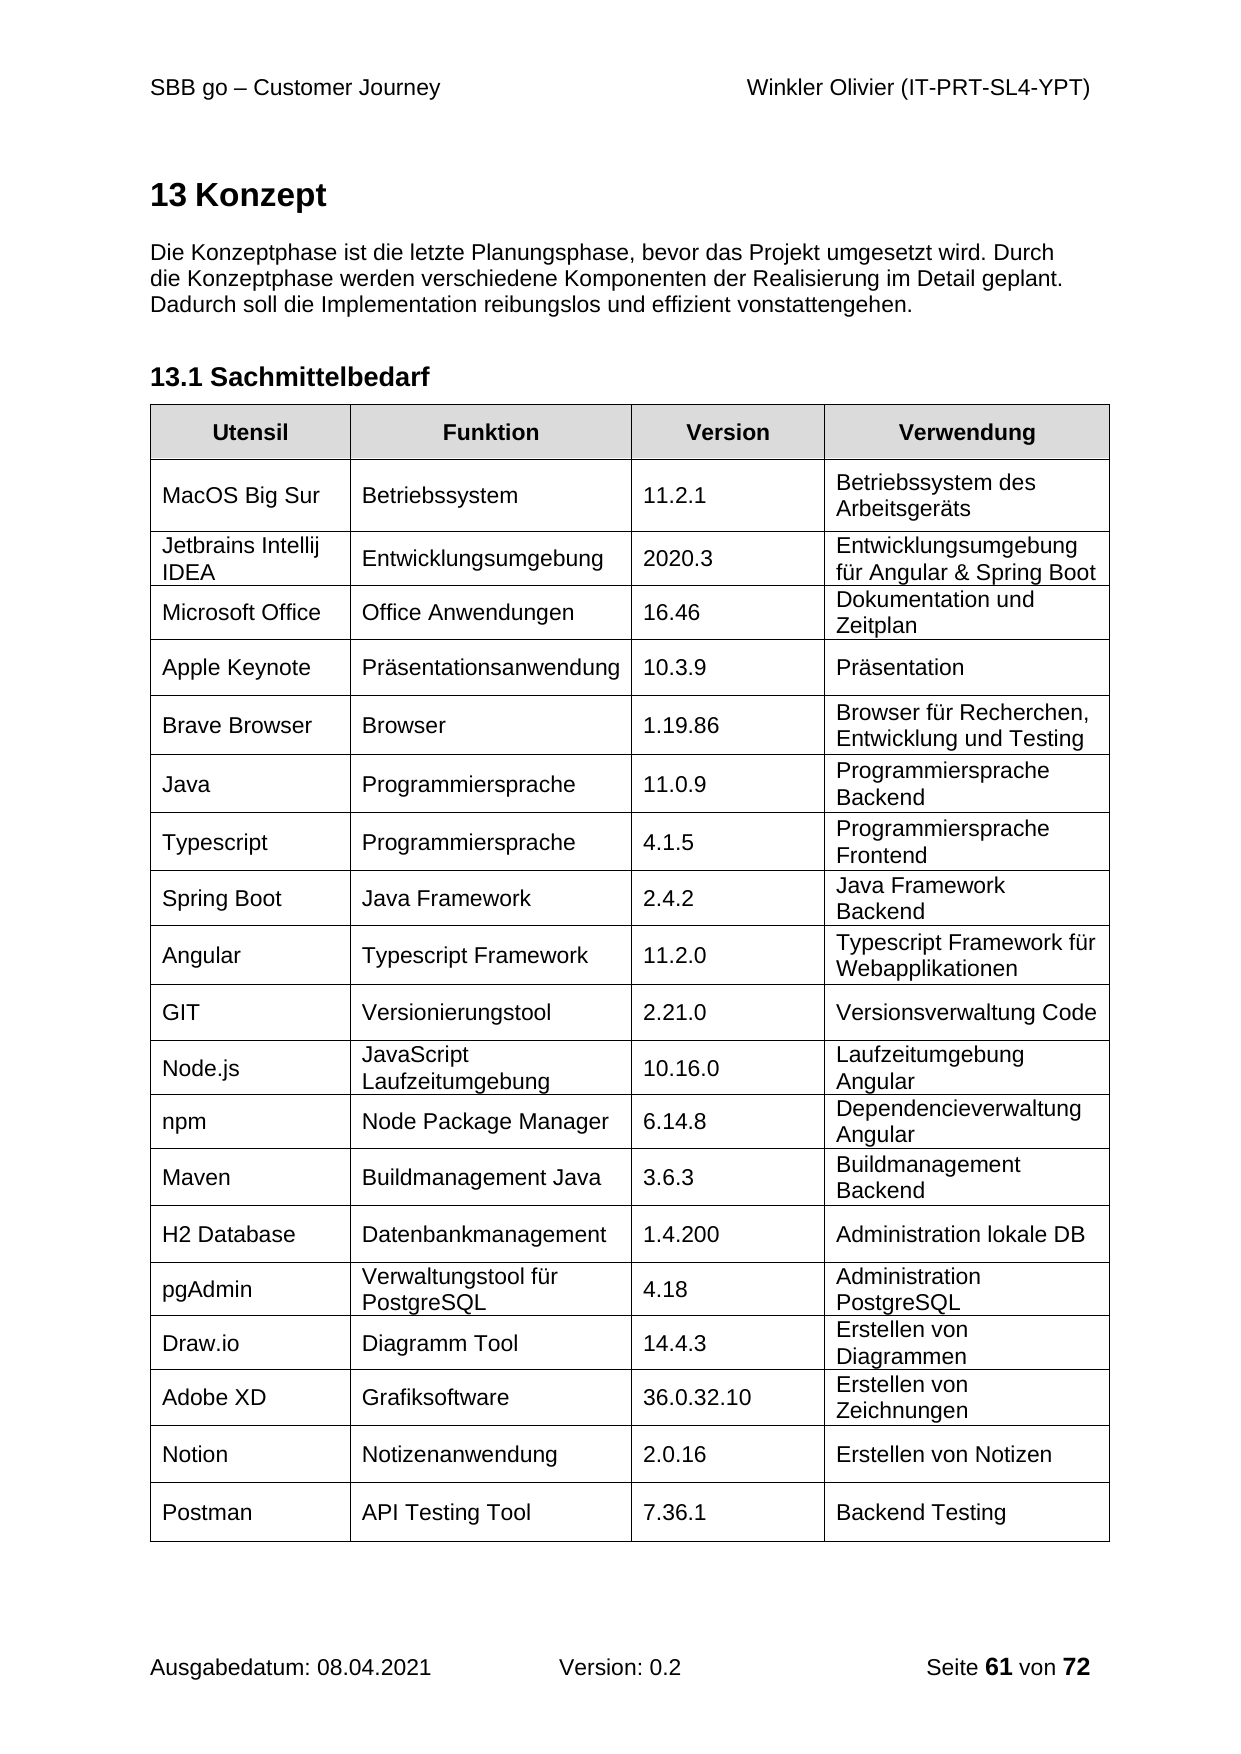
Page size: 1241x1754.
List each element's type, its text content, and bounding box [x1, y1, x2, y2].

table_cell Java Framework [351, 871, 631, 925]
table_cell 11.0.9 [632, 755, 824, 812]
table_cell Programmiersprache [351, 813, 631, 870]
text Die Konzeptphase ist die letzte Planungsphase, bevor das Projekt umgesetzt wird. Durch die Konzeptphase werden verschiedene Komponenten der Realisierung im Detail geplant. Dadurch soll die Implementation reibungslos und effizient vonstattengehen. [150, 238, 1090, 317]
table_header Funktion [351, 405, 631, 458]
table_cell Jetbrains Intellij IDEA [151, 532, 350, 585]
table_cell Administration lokale DB [825, 1206, 1109, 1262]
table_cell Erstellen von Notizen [825, 1426, 1109, 1482]
table_cell Programmiersprache Frontend [825, 813, 1109, 870]
table_cell Java [151, 755, 350, 812]
table_cell Notizenanwendung [351, 1426, 631, 1482]
table_cell 1.19.86 [632, 696, 824, 754]
table_cell Maven [151, 1149, 350, 1205]
table_cell Verwaltungstool für PostgreSQL [351, 1263, 631, 1315]
table_cell 36.0.32.10 [632, 1370, 824, 1425]
table_header Verwendung [825, 405, 1109, 458]
table_cell Programmiersprache Backend [825, 755, 1109, 812]
table_cell 7.36.1 [632, 1483, 824, 1541]
table_cell Präsentation [825, 640, 1109, 695]
table_cell Versionierungstool [351, 985, 631, 1040]
table_cell 2.4.2 [632, 871, 824, 925]
table_cell 11.2.0 [632, 926, 824, 984]
table_cell GIT [151, 985, 350, 1040]
table_cell 4.1.5 [632, 813, 824, 870]
table_cell 3.6.3 [632, 1149, 824, 1205]
table_cell Angular [151, 926, 350, 984]
table_cell Typescript Framework für Webapplikationen [825, 926, 1109, 984]
table_cell Browser [351, 696, 631, 754]
table_cell Administration PostgreSQL [825, 1263, 1109, 1315]
table_cell Buildmanagement Backend [825, 1149, 1109, 1205]
table_cell Laufzeitumgebung Angular [825, 1041, 1109, 1094]
table_cell Diagramm Tool [351, 1316, 631, 1369]
table_cell Typescript Framework [351, 926, 631, 984]
table_cell MacOS Big Sur [151, 460, 350, 531]
table_cell Betriebssystem des Arbeitsgeräts [825, 460, 1109, 531]
table_cell Entwicklungsumgebung [351, 532, 631, 585]
table_cell Erstellen von Diagrammen [825, 1316, 1109, 1369]
table_cell Betriebssystem [351, 460, 631, 531]
table_cell Präsentationsanwendung [351, 640, 631, 695]
table_cell Node.js [151, 1041, 350, 1094]
table_cell Versionsverwaltung Code [825, 985, 1109, 1040]
table_cell Microsoft Office [151, 586, 350, 639]
subtitle Konzept [150, 175, 1090, 213]
table_cell 6.14.8 [632, 1095, 824, 1148]
table_cell Office Anwendungen [351, 586, 631, 639]
table_cell Java Framework Backend [825, 871, 1109, 925]
table_cell Erstellen von Zeichnungen [825, 1370, 1109, 1425]
table_cell Browser für Recherchen, Entwicklung und Testing [825, 696, 1109, 754]
table_cell H2 Database [151, 1206, 350, 1262]
table_header Utensil [151, 405, 350, 458]
table_cell Adobe XD [151, 1370, 350, 1425]
table_cell 16.46 [632, 586, 824, 639]
table_cell 10.3.9 [632, 640, 824, 695]
table_cell JavaScript Laufzeitumgebung [351, 1041, 631, 1094]
table_cell 10.16.0 [632, 1041, 824, 1094]
table_cell 14.4.3 [632, 1316, 824, 1369]
table_cell Notion [151, 1426, 350, 1482]
table_cell API Testing Tool [351, 1483, 631, 1541]
table_cell pgAdmin [151, 1263, 350, 1315]
table_cell 11.2.1 [632, 460, 824, 531]
table_cell Buildmanagement Java [351, 1149, 631, 1205]
table_cell Backend Testing [825, 1483, 1109, 1541]
subtitle Sachmittelbedarf [150, 361, 1090, 392]
table_cell Typescript [151, 813, 350, 870]
table_cell 2.0.16 [632, 1426, 824, 1482]
table_cell Spring Boot [151, 871, 350, 925]
table_cell 2.21.0 [632, 985, 824, 1040]
table_cell Draw.io [151, 1316, 350, 1369]
table_cell Grafiksoftware [351, 1370, 631, 1425]
table_cell Brave Browser [151, 696, 350, 754]
table_cell Datenbankmanagement [351, 1206, 631, 1262]
table_cell Dokumentation und Zeitplan [825, 586, 1109, 639]
table_cell Postman [151, 1483, 350, 1541]
table_header Version [632, 405, 824, 458]
table_cell Node Package Manager [351, 1095, 631, 1148]
table_cell Entwicklungsumgebung für Angular & Spring Boot [825, 532, 1109, 585]
table_cell npm [151, 1095, 350, 1148]
table_cell Dependencieverwaltung Angular [825, 1095, 1109, 1148]
table_cell Programmiersprache [351, 755, 631, 812]
table_cell Apple Keynote [151, 640, 350, 695]
table_cell 1.4.200 [632, 1206, 824, 1262]
table_cell 4.18 [632, 1263, 824, 1315]
table_cell 2020.3 [632, 532, 824, 585]
